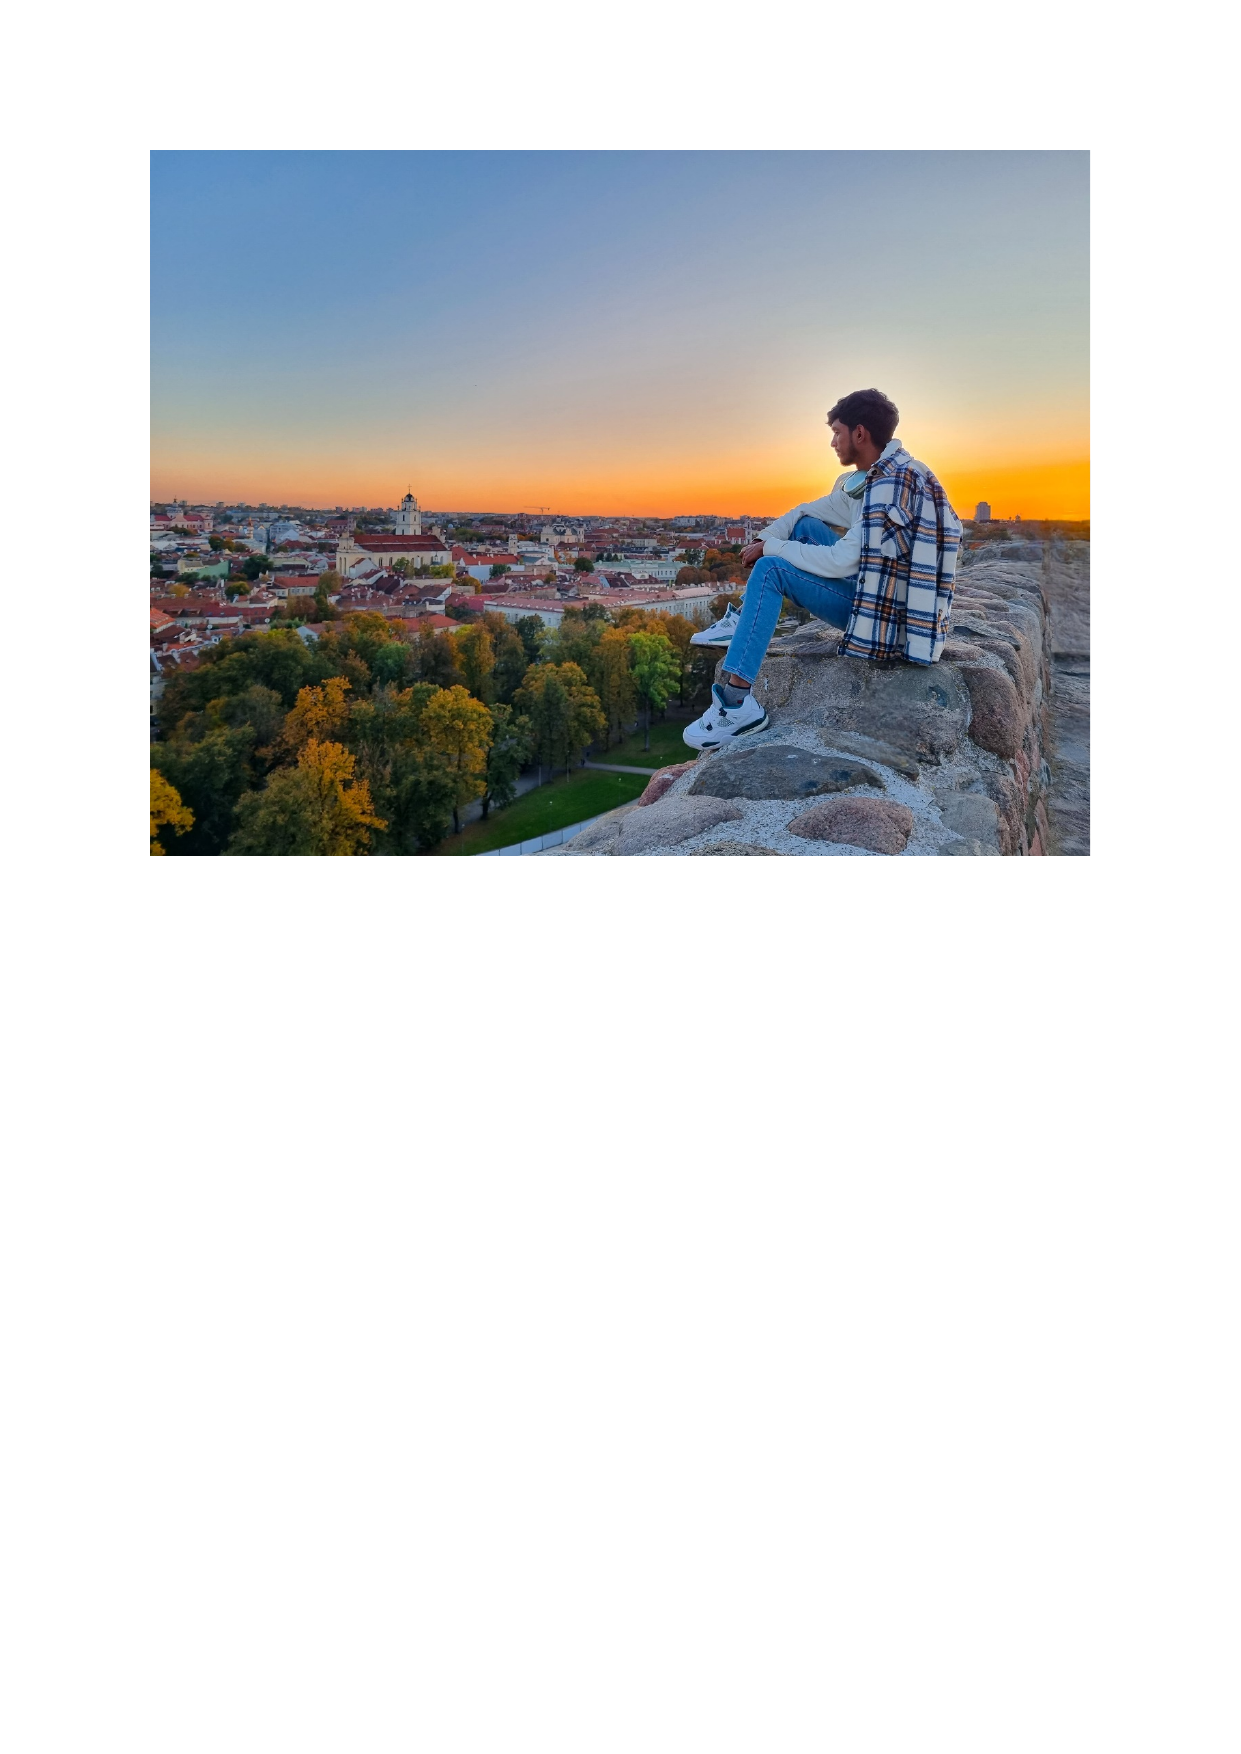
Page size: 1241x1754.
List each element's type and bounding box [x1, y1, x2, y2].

picture [150, 150, 1091, 856]
